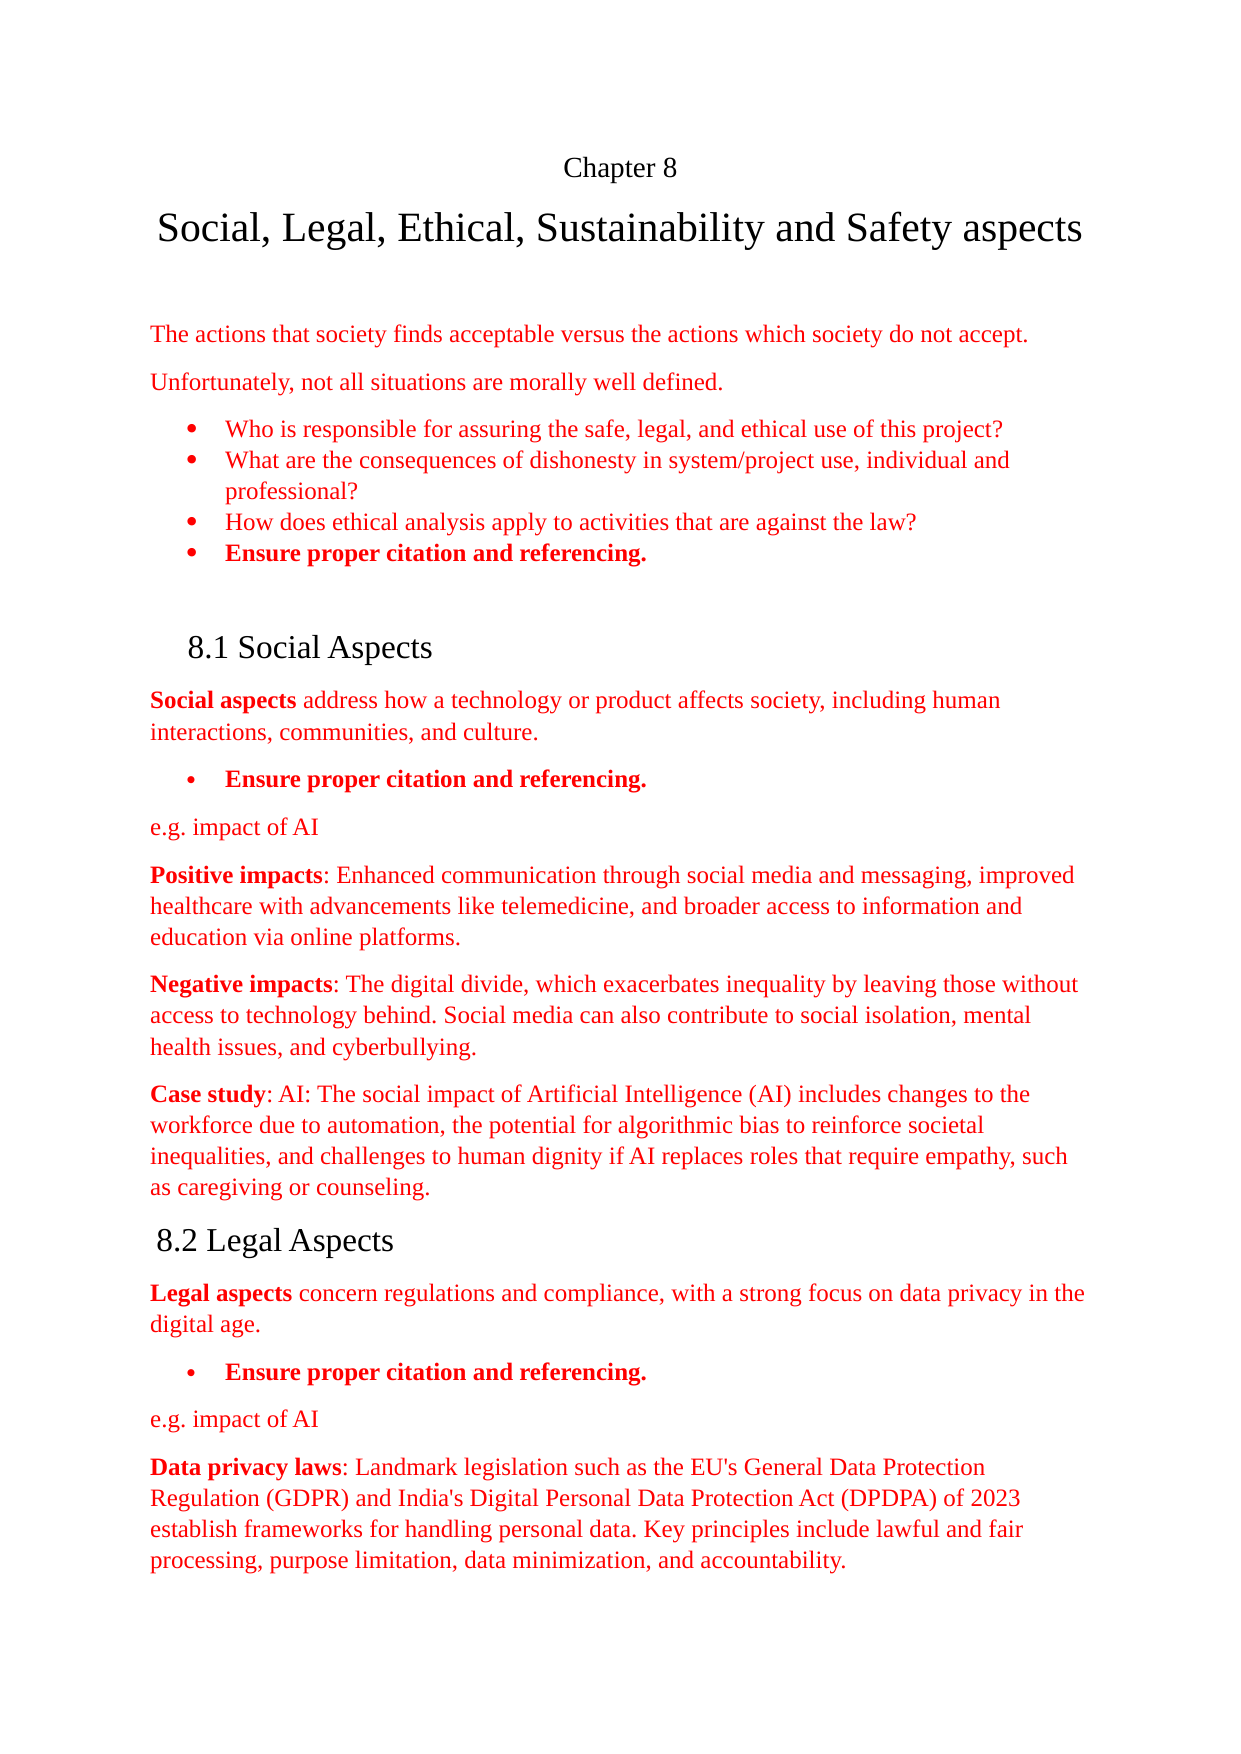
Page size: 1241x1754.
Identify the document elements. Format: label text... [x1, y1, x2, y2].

text 8.2 Legal Aspects [150, 1220, 1090, 1258]
list Ensure proper citation and referencing. [187, 1357, 1090, 1386]
list How does ethical analysis apply to activities that are against the law? [187, 507, 1090, 536]
text Unfortunately, not all situations are morally well defined. [150, 367, 1090, 395]
text Negative impacts: The digital divide, which exacerbates inequality by leaving those without access to technology behind. Social media can also contribute to social isolation, mental health issues, and cyberbullying. [150, 969, 1090, 1060]
text e.g. impact of AI [150, 812, 1090, 841]
text Social aspects address how a technology or product affects society, including human interactions, communities, and culture. [150, 686, 1090, 745]
list Ensure proper citation and referencing. [187, 538, 1090, 567]
list Who is responsible for assuring the safe, legal, and ethical use of this project? [187, 414, 1090, 443]
text The actions that society finds acceptable versus the actions which society do not accept. [150, 319, 1090, 348]
text Case study: AI: The social impact of Artificial Intelligence (AI) includes changes to the workforce due to automation, the potential for algorithmic bias to reinforce societal inequalities, and challenges to human dignity if AI replaces roles that require empathy, such as caregiving or counseling. [150, 1079, 1090, 1201]
text Data privacy laws: Landmark legislation such as the EU's General Data Protection Regulation (GDPR) and India's Digital Personal Data Protection Act (DPDPA) of 2023 establish frameworks for handling personal data. Key principles include lawful and fair processing, purpose limitation, data minimization, and accountability. [150, 1452, 1090, 1574]
text 8.1 Social Aspects [150, 627, 1090, 666]
list What are the consequences of dishonesty in system/project use, individual and professional? [187, 445, 1090, 505]
text Chapter 8 [150, 150, 1090, 183]
list Ensure proper citation and referencing. [187, 764, 1090, 793]
text Positive impacts: Enhanced communication through social media and messaging, improved healthcare with advancements like telemedicine, and broader access to information and education via online platforms. [150, 860, 1090, 951]
text Social, Legal, Ethical, Sustainability and Safety aspects [150, 203, 1090, 251]
text e.g. impact of AI [150, 1404, 1090, 1433]
text Legal aspects concern regulations and compliance, with a strong focus on data privacy in the digital age. [150, 1278, 1090, 1338]
